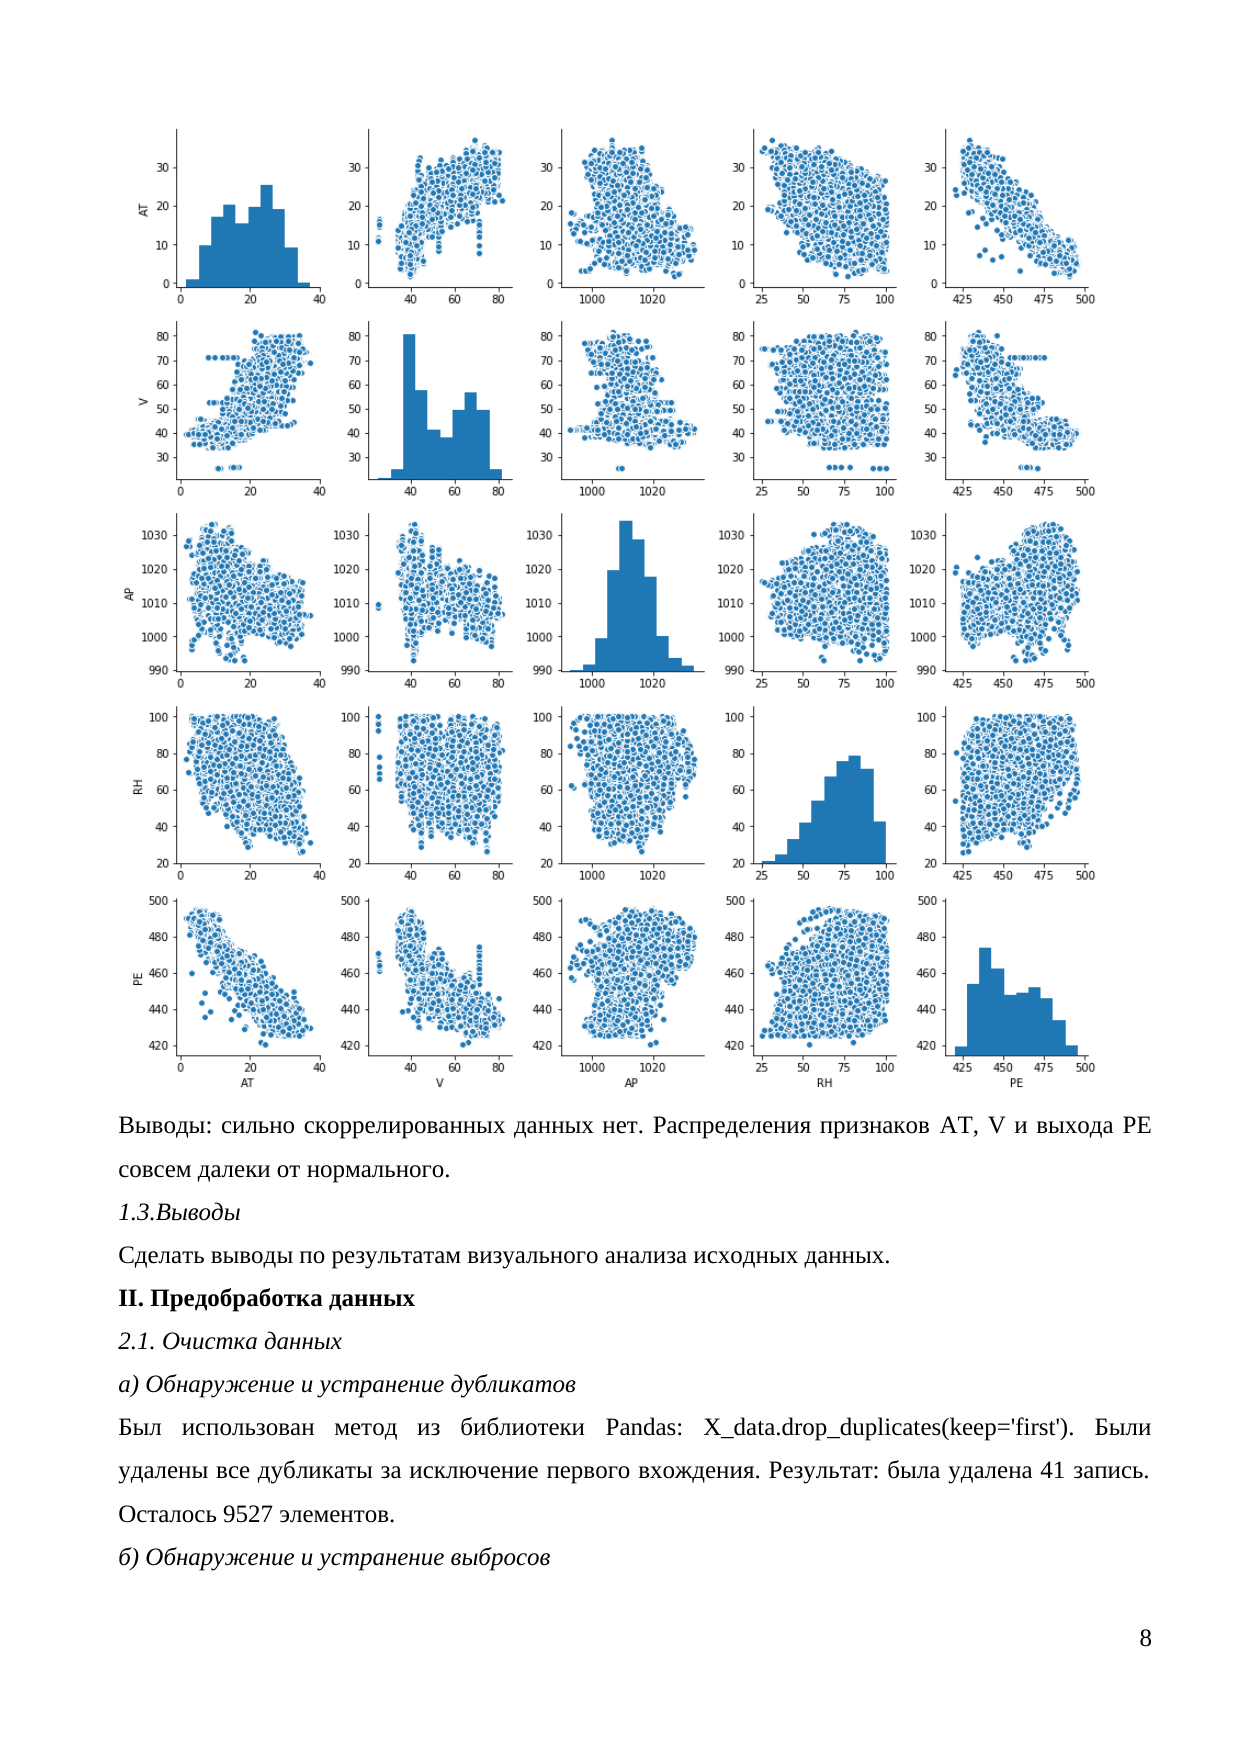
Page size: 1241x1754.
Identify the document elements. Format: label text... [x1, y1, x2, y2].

text 1.3.Выводы [118, 1197, 1152, 1226]
text Сделать выводы по результатам визуального анализа исходных данных. [118, 1240, 1152, 1269]
text а) Обнаружение и устранение дубликатов [118, 1369, 1152, 1398]
text II. Предобработка данных [118, 1283, 1152, 1312]
text Был использован метод из библиотеки Pandas: X_data.drop_duplicates(keep='first'). Были удалены все дубликаты за исключение первого вхождения. Результат: была удалена 41 запись. Осталось 9527 элементов. [118, 1412, 1152, 1527]
text Выводы: сильно скоррелированных данных нет. Распределения признаков AT, V и выхода PE совсем далеки от нормального. [118, 1111, 1152, 1182]
text 2.1. Очистка данных [118, 1326, 1152, 1355]
text б) Обнаружение и устранение выбросов [118, 1542, 1152, 1571]
picture [118, 118, 1102, 1097]
